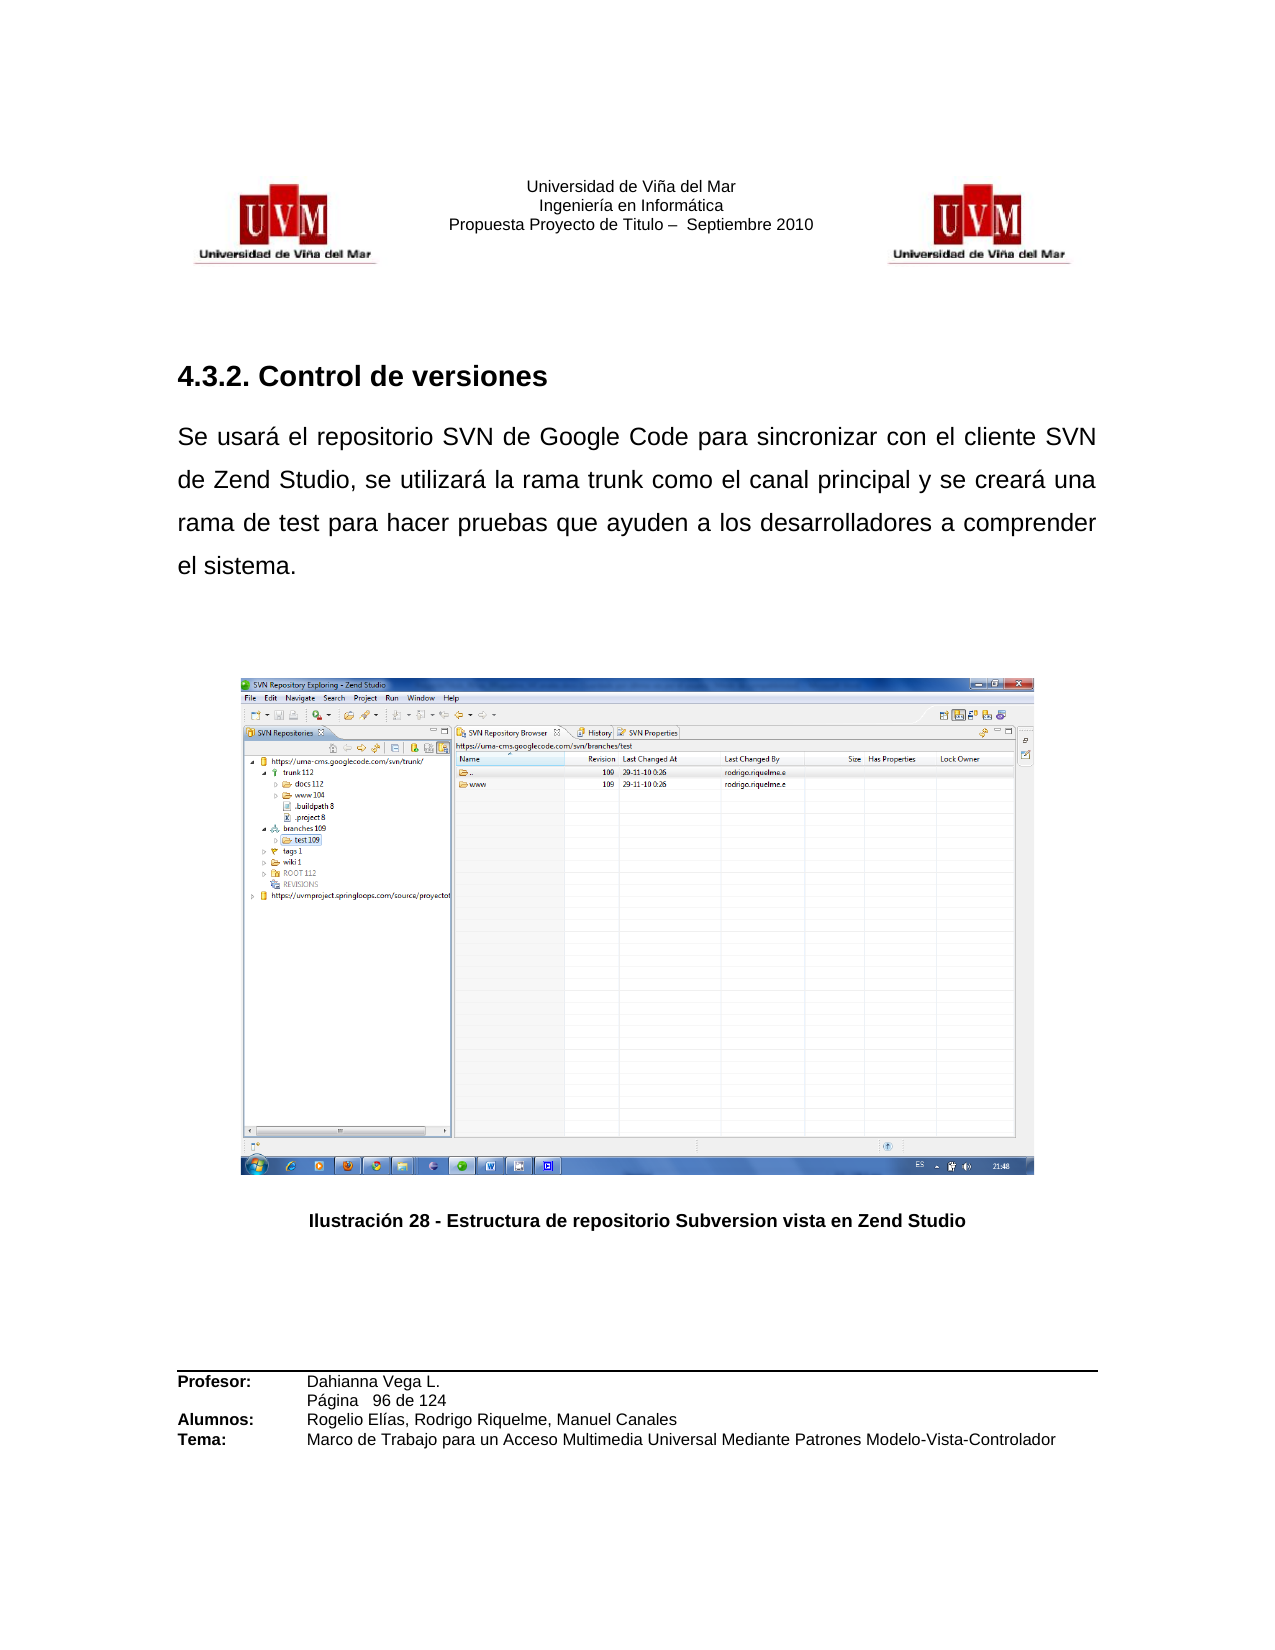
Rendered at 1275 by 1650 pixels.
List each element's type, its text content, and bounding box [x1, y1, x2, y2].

text Se usará el repositorio SVN de Google Code para sincronizar con el cliente SVN de Zend Studio, se utilizará la rama trunk como el canal principal y se creará una rama de test para hacer pruebas que ayuden a los desarrolladores a comprender el sistema. [177, 422, 1098, 580]
text Ilustración 28 - Estructura de repositorio Subversion vista en Zend Studio [177, 1210, 1098, 1232]
picture [240, 678, 1035, 1175]
picture [177, 176, 390, 267]
subtitle 4.3.2. Control de versiones [177, 359, 1098, 392]
picture [871, 176, 1084, 267]
